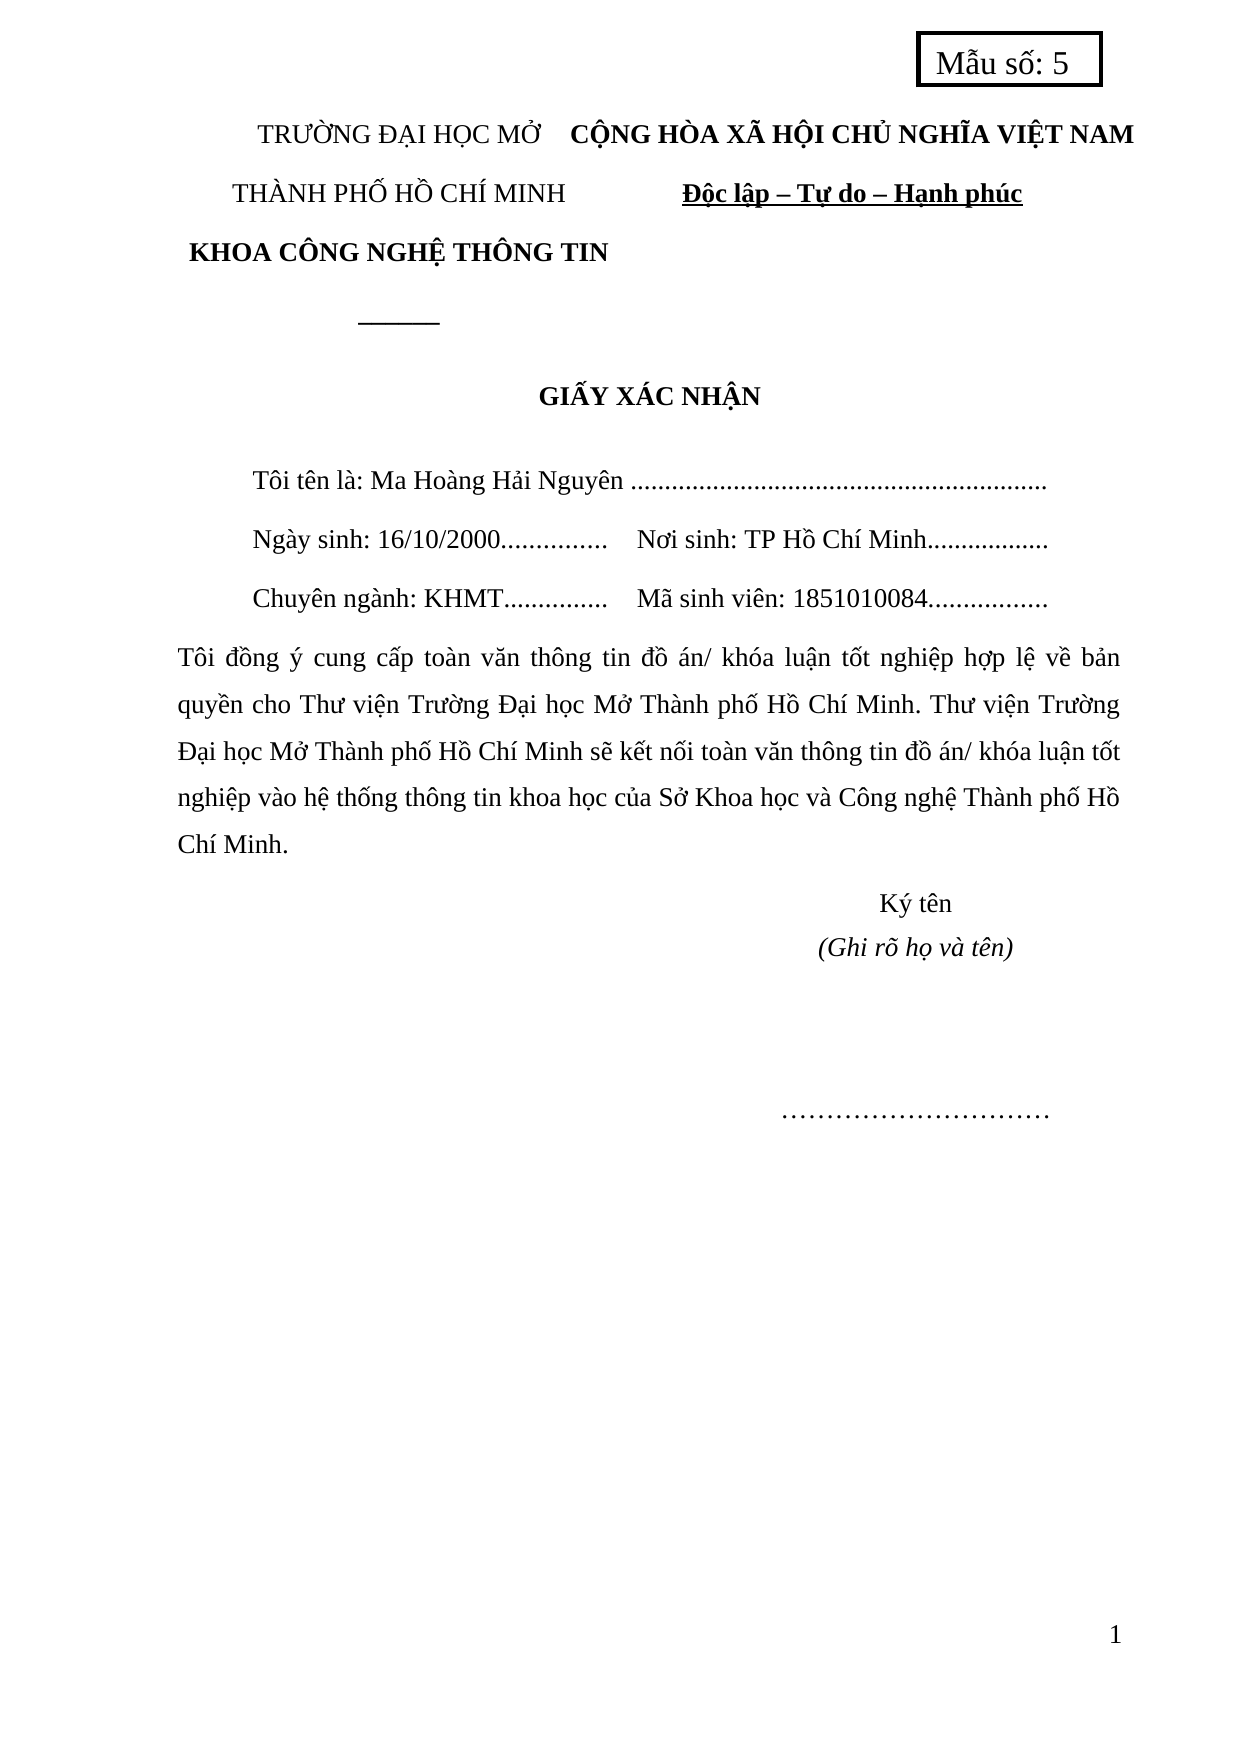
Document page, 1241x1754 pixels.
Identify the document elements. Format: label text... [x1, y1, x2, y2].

text Tôi tên là: Ma Hoàng Hải Nguyên [177, 464, 1122, 495]
text TRƯỜNG ĐẠI HỌC MỞ CỘNG HÒA XÃ HỘI CHỦ NGHĨA VIỆT NAM [177, 118, 1122, 149]
text Ký tên [177, 887, 1122, 918]
text ______ [177, 296, 1122, 327]
text Ngày sinh: 16/10/2000 Nơi sinh: TP Hồ Chí Minh [177, 523, 1122, 554]
text KHOA CÔNG NGHỆ THÔNG TIN [177, 236, 1122, 268]
text (Ghi rõ họ và tên) [177, 931, 1122, 962]
text Chuyên ngành: KHMT Mã sinh viên: 1851010084 [177, 582, 1122, 613]
text ………………………… [177, 1093, 1122, 1124]
text GIẤY XÁC NHẬN [177, 380, 1122, 411]
text THÀNH PHỐ HỒ CHÍ MINH Độc lập – Tự do – Hạnh phúc [177, 177, 1122, 208]
text Tôi đồng ý cung cấp toàn văn thông tin đồ án/ khóa luận tốt nghiệp hợp lệ về bản quyền cho Thư viện Trường Đại học Mở Thành phố Hồ Chí Minh. Thư viện Trường Đại học Mở Thành phố Hồ Chí Minh sẽ kết nối toàn văn thông tin đồ án/ khóa luận tốt nghiệp vào hệ thống thông tin khoa học của Sở Khoa học và Công nghệ Thành phố Hồ Chí Minh. [177, 641, 1122, 859]
